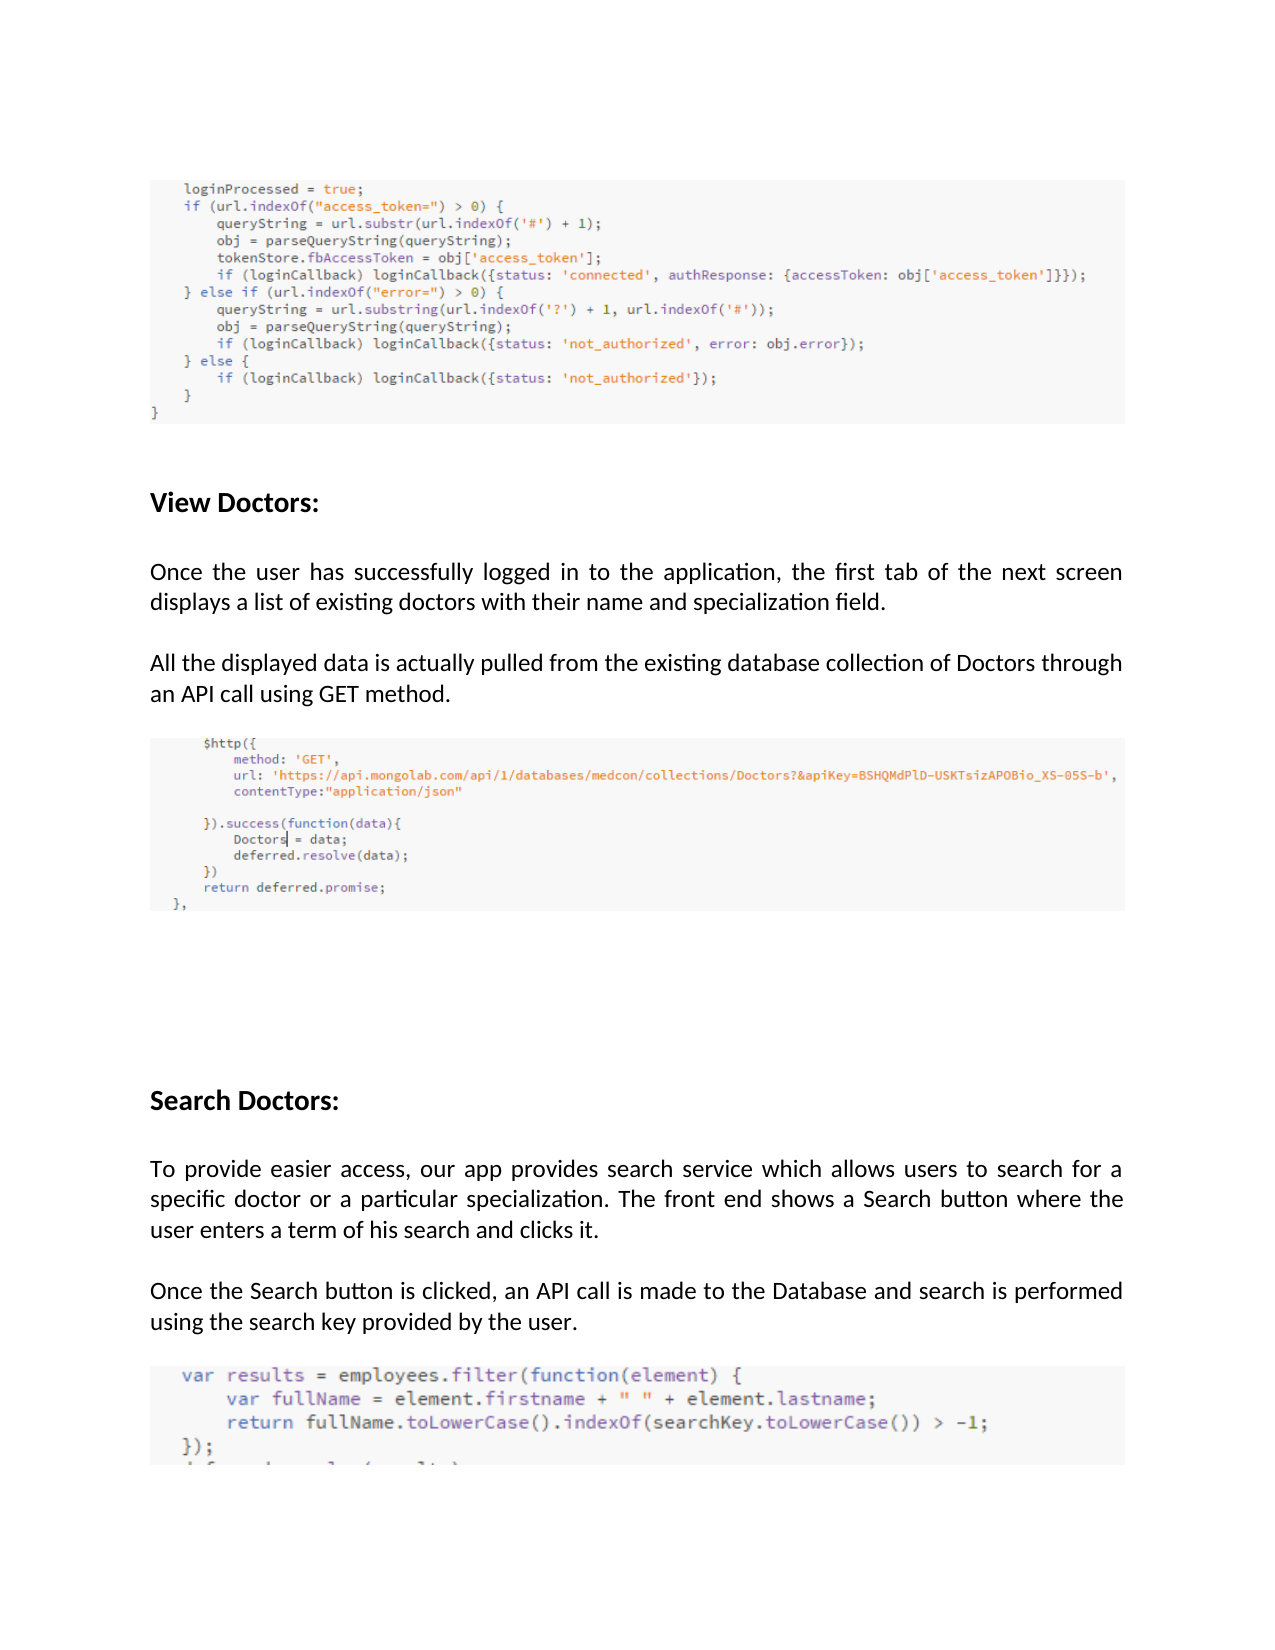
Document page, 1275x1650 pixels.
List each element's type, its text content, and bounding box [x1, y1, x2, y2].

picture [150, 1366, 1125, 1465]
text Search Doctors: [150, 1082, 1125, 1117]
picture [150, 180, 1125, 424]
text Once the user has successfully logged in to the application, the first tab of the next screen displays a list of existing doctors with their name and specialization field. [150, 556, 1125, 617]
text Once the Search button is clicked, an API call is made to the Database and search is performed using the search key provided by the user. [150, 1275, 1125, 1336]
text To provide easier access, our app provides search service which allows users to search for a specific doctor or a particular specialization. The front end shows a Search button where the user enters a term of his search and clicks it. [150, 1153, 1125, 1245]
text All the displayed data is actually pulled from the existing database collection of Doctors through an API call using GET method. [150, 647, 1125, 708]
picture [150, 738, 1125, 911]
text View Doctors: [150, 484, 1125, 520]
